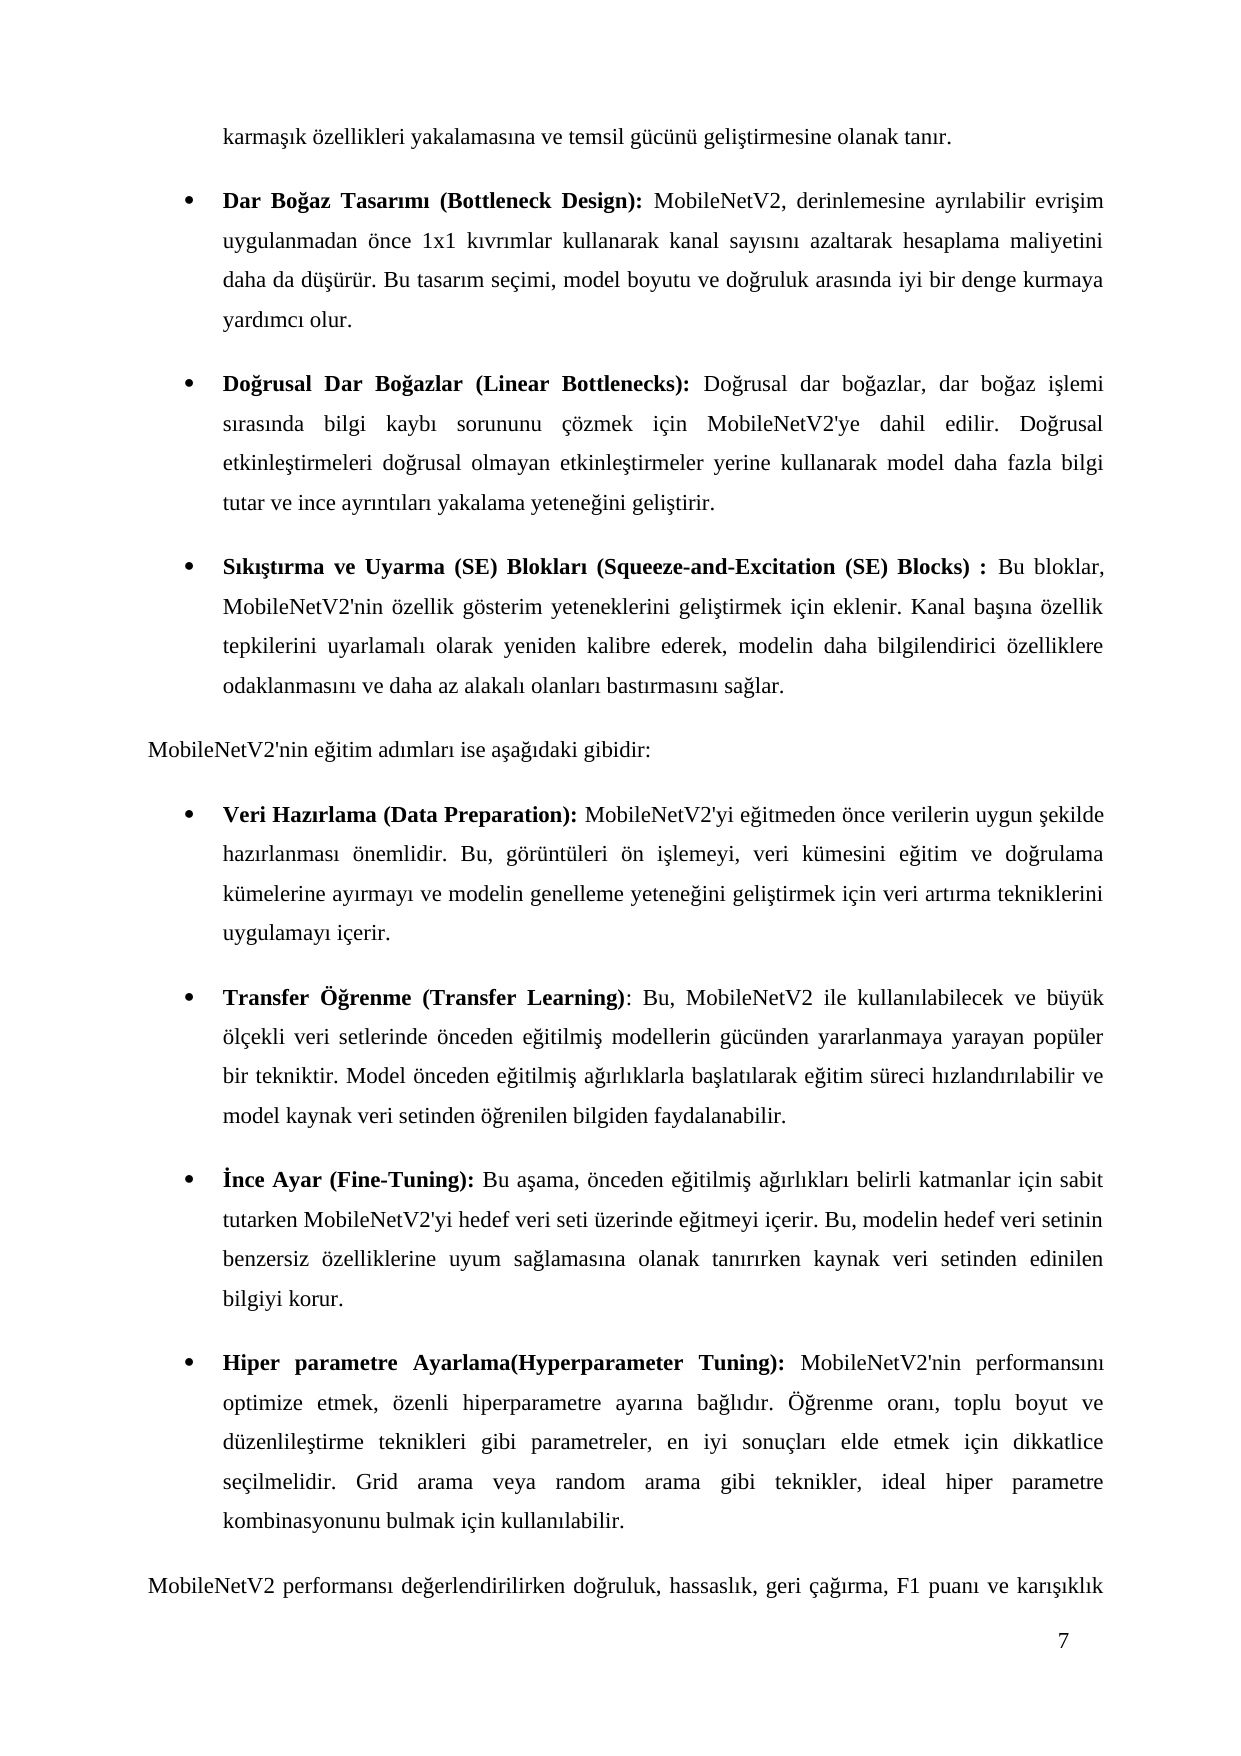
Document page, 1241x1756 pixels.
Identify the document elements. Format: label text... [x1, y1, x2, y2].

list Transfer Öğrenme (Transfer Learning): Bu, MobileNetV2 ile kullanılabilecek ve büyük ölçekli veri setlerinde önceden eğitilmiş modellerin gücünden yararlanmaya yarayan popüler bir tekniktir. Model önceden eğitilmiş ağırlıklarla başlatılarak eğitim süreci hızlandırılabilir ve model kaynak veri setinden öğrenilen bilgiden faydalanabilir. [185, 983, 1105, 1128]
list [185, 123, 1105, 149]
list Hiper parametre Ayarlama(Hyperparameter Tuning): MobileNetV2'nin performansını optimize etmek, özenli hiperparametre ayarına bağlıdır. Öğrenme oranı, toplu boyut ve düzenlileştirme teknikleri gibi parametreler, en iyi sonuçları elde etmek için dikkatlice seçilmelidir. Grid arama veya random arama gibi teknikler, ideal hiper parametre kombinasyonunu bulmak için kullanılabilir. [185, 1349, 1105, 1534]
list Sıkıştırma ve Uyarma (SE) Blokları (Squeeze-and-Excitation (SE) Blocks) : Bu bloklar, MobileNetV2'nin özellik gösterim yeteneklerini geliştirmek için eklenir. Kanal başına özellik tepkilerini uyarlamalı olarak yeniden kalibre ederek, modelin daha bilgilendirici özelliklere odaklanmasını ve daha az alakalı olanları bastırmasını sağlar. [185, 553, 1105, 698]
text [148, 1572, 1105, 1598]
text MobileNetV2'nin eğitim adımları ise aşağıdaki gibidir: [148, 736, 1105, 762]
list İnce Ayar (Fine-Tuning): Bu aşama, önceden eğitilmiş ağırlıkları belirli katmanlar için sabit tutarken MobileNetV2'yi hedef veri seti üzerinde eğitmeyi içerir. Bu, modelin hedef veri setinin benzersiz özelliklerine uyum sağlamasına olanak tanırırken kaynak veri setinden edinilen bilgiyi korur. [185, 1166, 1105, 1311]
list Veri Hazırlama (Data Preparation): MobileNetV2'yi eğitmeden önce verilerin uygun şekilde hazırlanması önemlidir. Bu, görüntüleri ön işlemeyi, veri kümesini eğitim ve doğrulama kümelerine ayırmayı ve modelin genelleme yeteneğini geliştirmek için veri artırma tekniklerini uygulamayı içerir. [185, 801, 1105, 945]
list Doğrusal Dar Boğazlar (Linear Bottlenecks): Doğrusal dar boğazlar, dar boğaz işlemi sırasında bilgi kaybı sorununu çözmek için MobileNetV2'ye dahil edilir. Doğrusal etkinleştirmeleri doğrusal olmayan etkinleştirmeler yerine kullanarak model daha fazla bilgi tutar ve ince ayrıntıları yakalama yeteneğini geliştirir. [185, 370, 1105, 515]
list Dar Boğaz Tasarımı (Bottleneck Design): MobileNetV2, derinlemesine ayrılabilir evrişim uygulanmadan önce 1x1 kıvrımlar kullanarak kanal sayısını azaltarak hesaplama maliyetini daha da düşürür. Bu tasarım seçimi, model boyutu ve doğruluk arasında iyi bir denge kurmaya yardımcı olur. [185, 187, 1105, 332]
